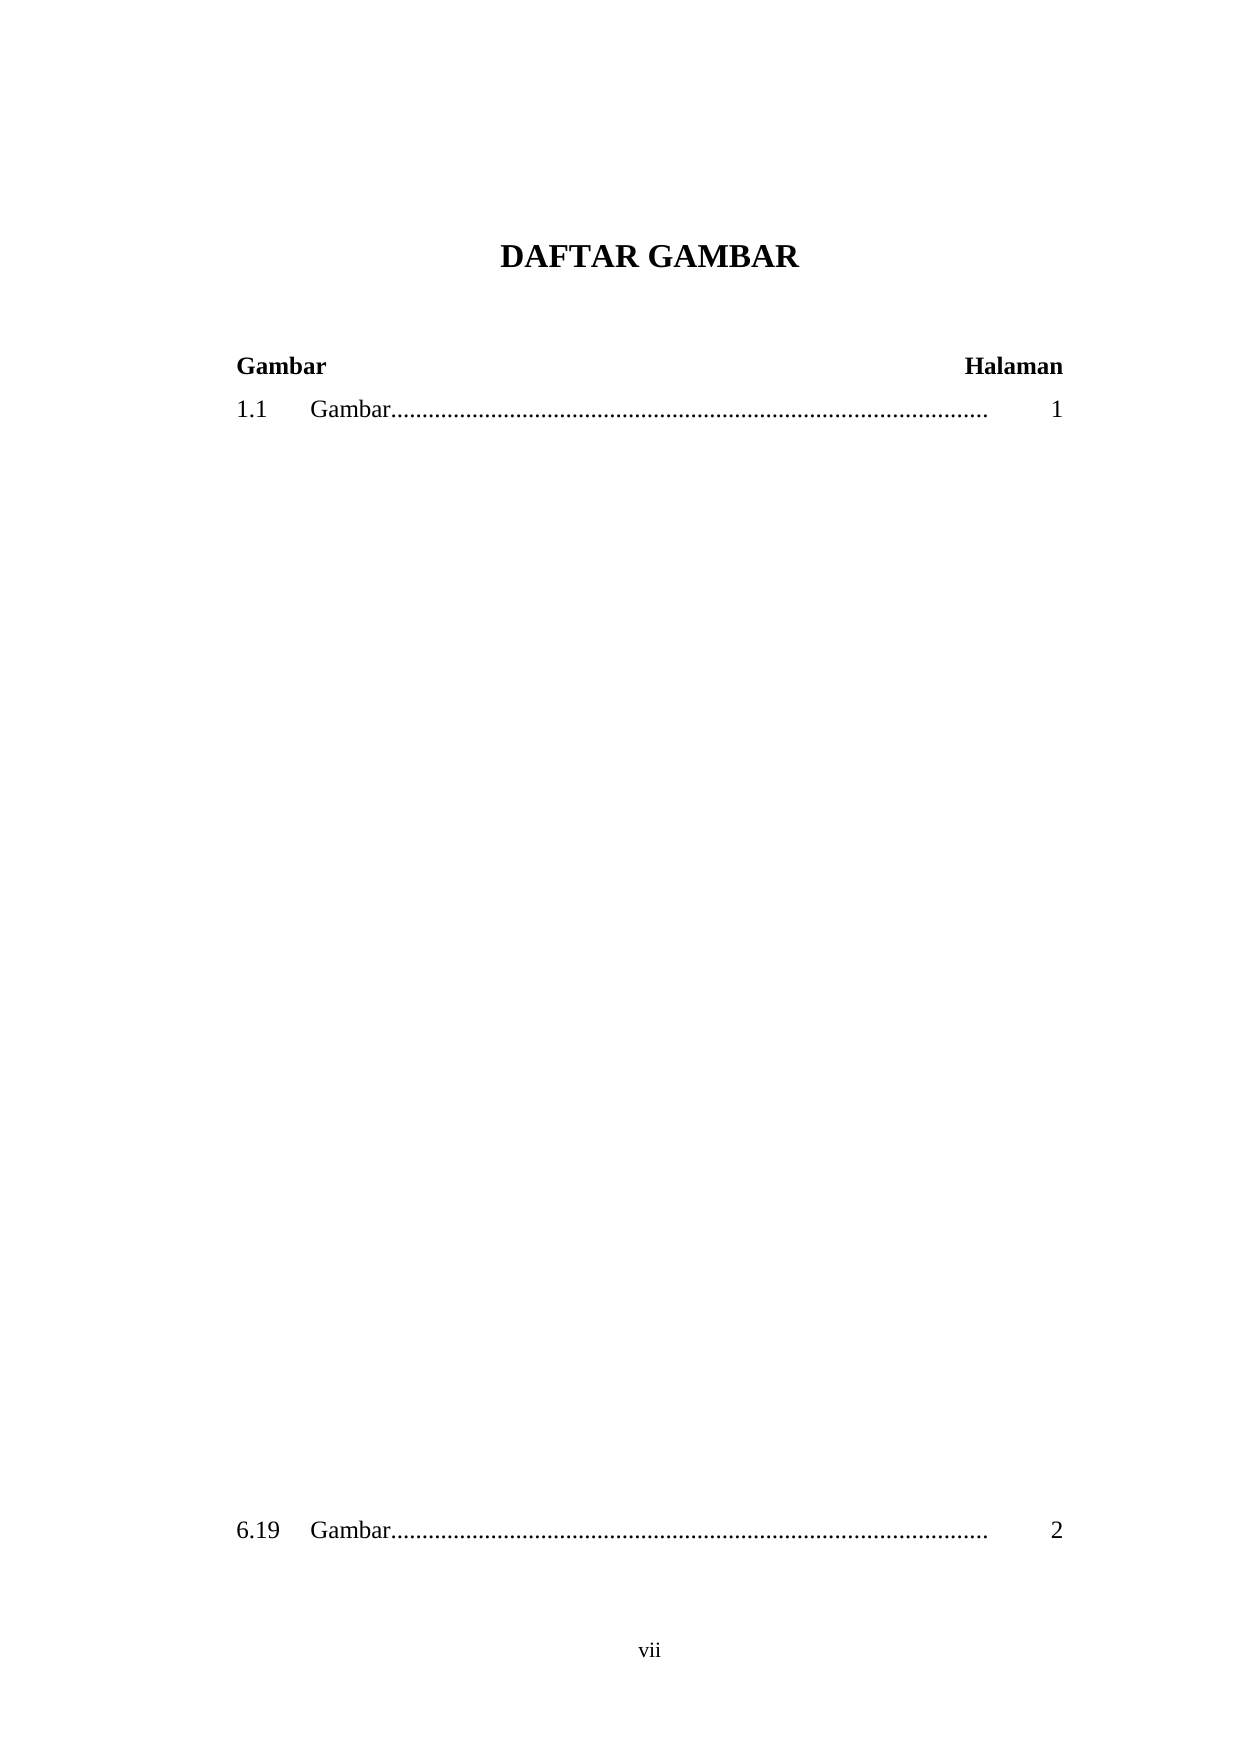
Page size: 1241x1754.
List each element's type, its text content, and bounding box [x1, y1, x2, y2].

text Gambar Halaman [236, 351, 1063, 380]
text 1.1 Gambar 1 [236, 394, 1063, 423]
text 6.19 Gambar 2 [236, 1516, 1063, 1544]
text DAFTAR GAMBAR [236, 236, 1063, 274]
